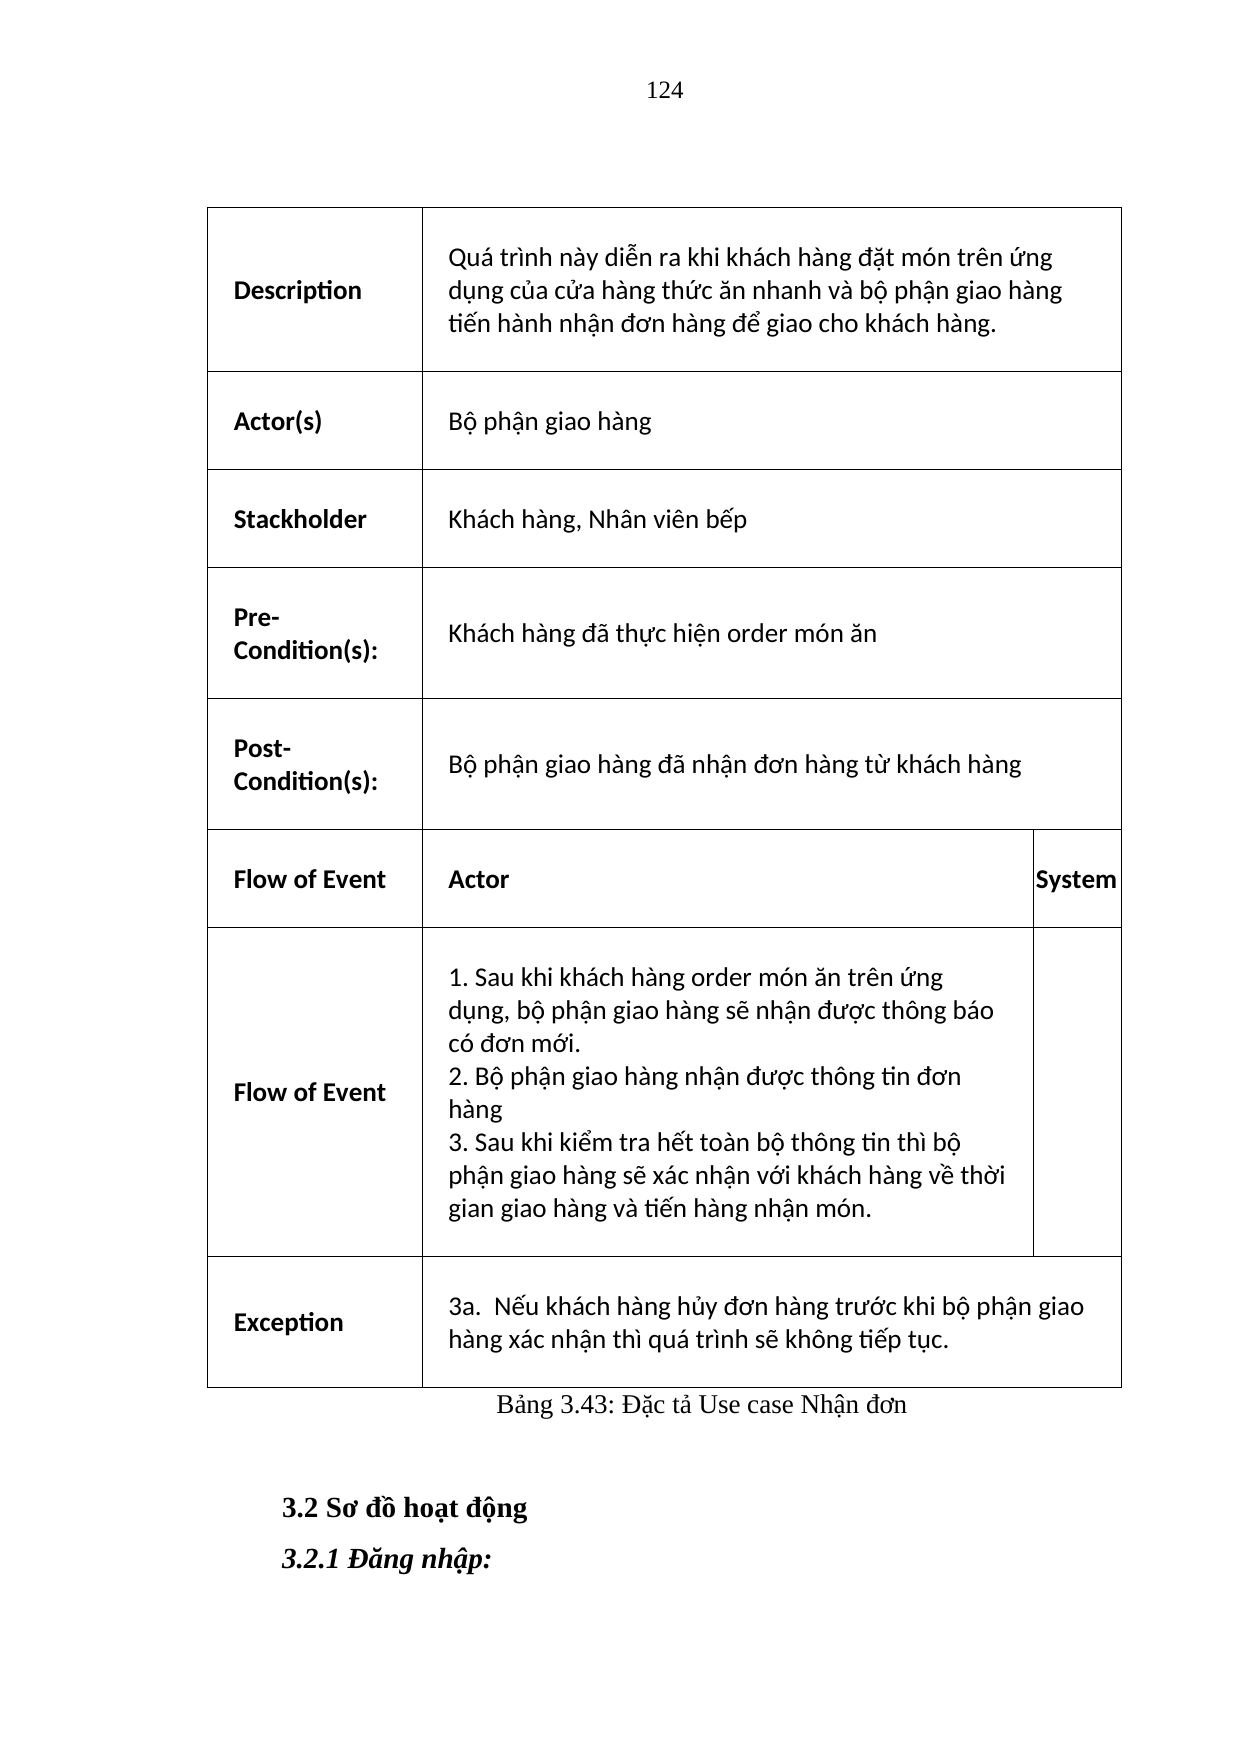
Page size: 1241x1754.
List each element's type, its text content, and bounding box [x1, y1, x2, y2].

table_cell Post-Condition(s): [208, 699, 422, 829]
table_cell Khách hàng đã thực hiện order món ăn [423, 568, 1121, 698]
table_cell Flow of Event [208, 928, 422, 1256]
table_cell Quá trình này diễn ra khi khách hàng đặt món trên ứng dụng của cửa hàng thức ăn nhanh và bộ phận giao hàng tiến hành nhận đơn hàng để giao cho khách hàng. [423, 208, 1121, 371]
table_cell Description [208, 208, 422, 371]
table_cell Flow of Event [208, 830, 422, 927]
text 3.2 Sơ đồ hoạt động [207, 1491, 1122, 1524]
table_cell Stackholder [208, 470, 422, 567]
table_cell Bộ phận giao hàng đã nhận đơn hàng từ khách hàng [423, 699, 1121, 829]
table_cell System [1034, 830, 1121, 927]
table_cell Actor(s) [208, 372, 422, 469]
table_cell Pre-Condition(s): [208, 568, 422, 698]
table_cell 3a. Nếu khách hàng hủy đơn hàng trước khi bộ phận giao hàng xác nhận thì quá trình sẽ không tiếp tục. [423, 1257, 1121, 1387]
text 3.2.1 Đăng nhập: [207, 1541, 1122, 1574]
table_cell [1034, 928, 1121, 1256]
table_cell Exception [208, 1257, 422, 1387]
text Bảng 3.43: Đặc tả Use case Nhận đơn [207, 1388, 1122, 1419]
table_cell Khách hàng, Nhân viên bếp [423, 470, 1121, 567]
table_cell Bộ phận giao hàng [423, 372, 1121, 469]
table_cell 1. Sau khi khách hàng order món ăn trên ứng dụng, bộ phận giao hàng sẽ nhận được thông báo có đơn mới. 2. Bộ phận giao hàng nhận được thông tin đơn hàng 3. Sau khi kiểm tra hết toàn bộ thông tin thì bộ phận giao hàng sẽ xác nhận với khách hàng về thời gian giao hàng và tiến hàng nhận món. [423, 928, 1033, 1256]
table_cell Actor [423, 830, 1033, 927]
